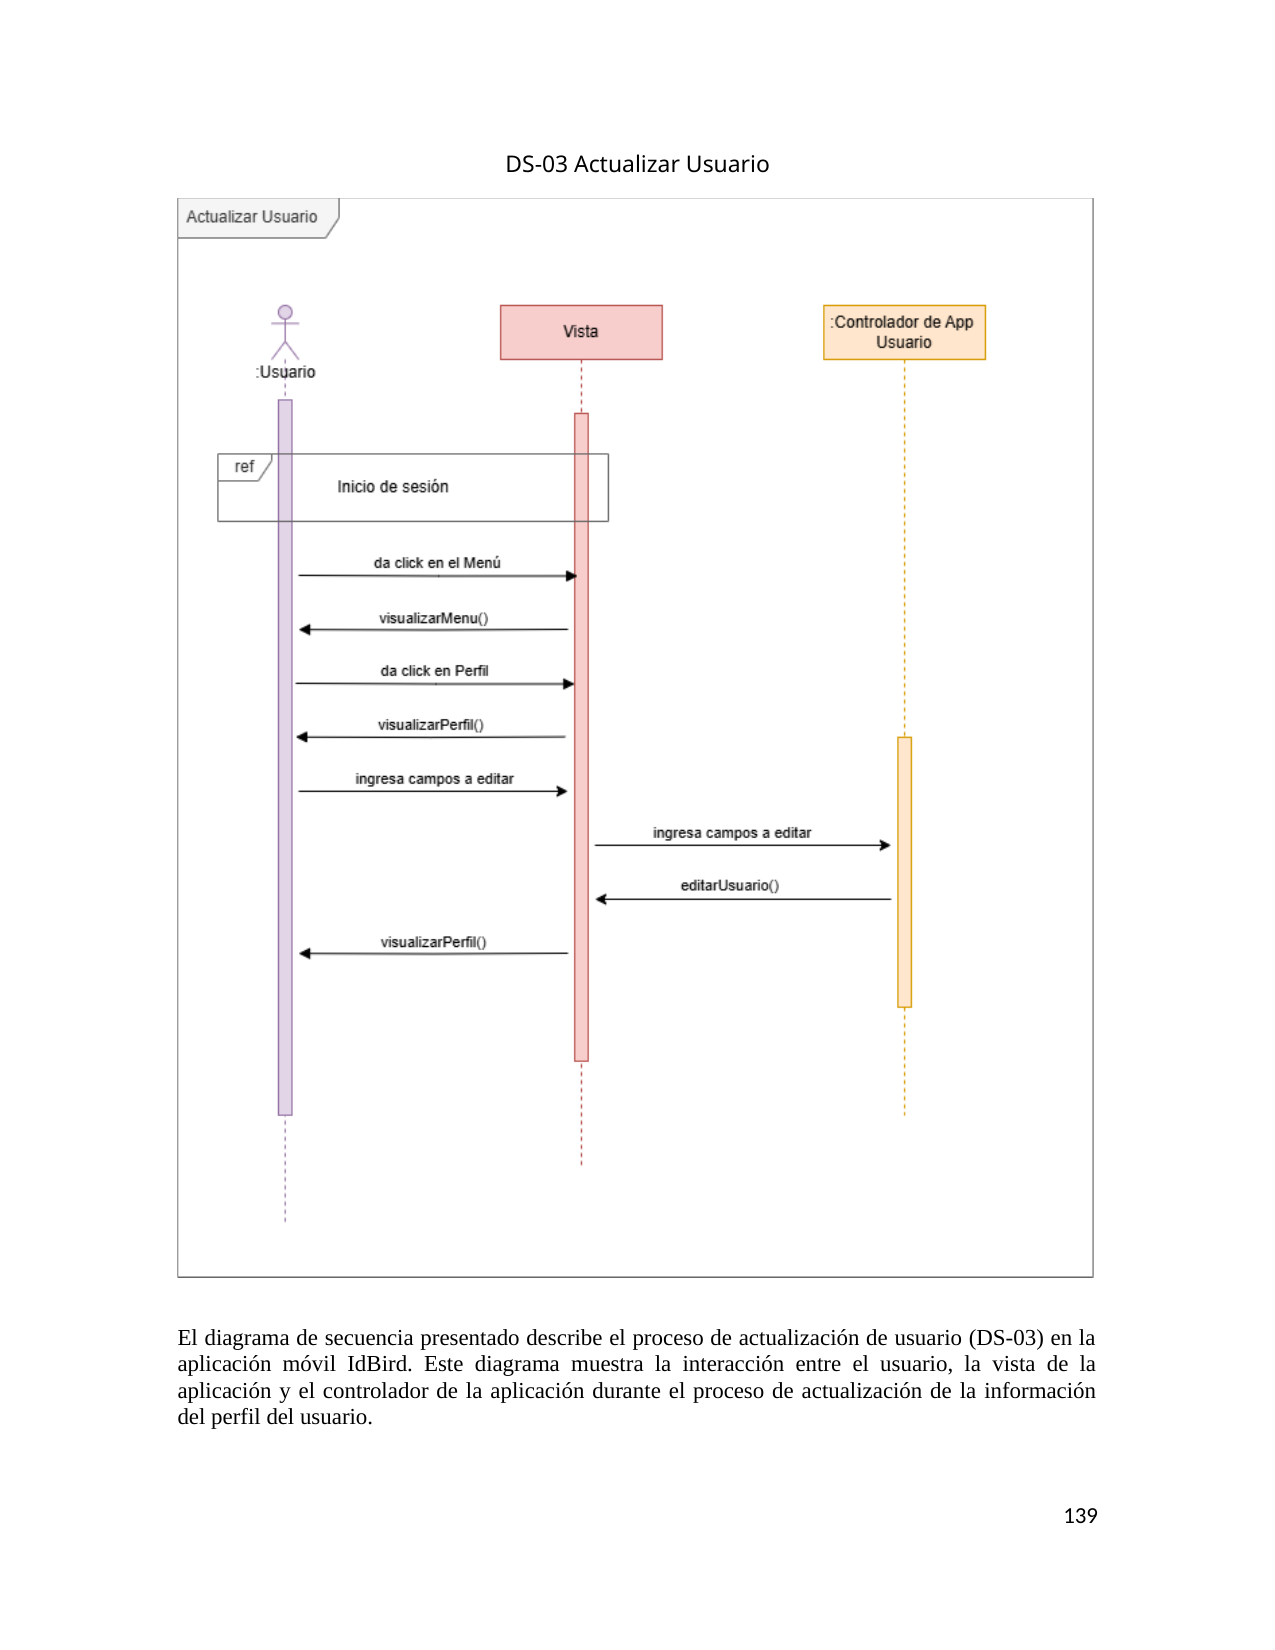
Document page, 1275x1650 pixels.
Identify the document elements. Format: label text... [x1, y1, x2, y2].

picture [177, 198, 1094, 1278]
text El diagrama de secuencia presentado describe el proceso de actualización de usuario (DS-03) en la aplicación móvil IdBird. Este diagrama muestra la interacción entre el usuario, la vista de la aplicación y el controlador de la aplicación durante el proceso de actualización de la información del perfil del usuario. [177, 1324, 1098, 1429]
text DS-03 Actualizar Usuario [177, 148, 1098, 179]
